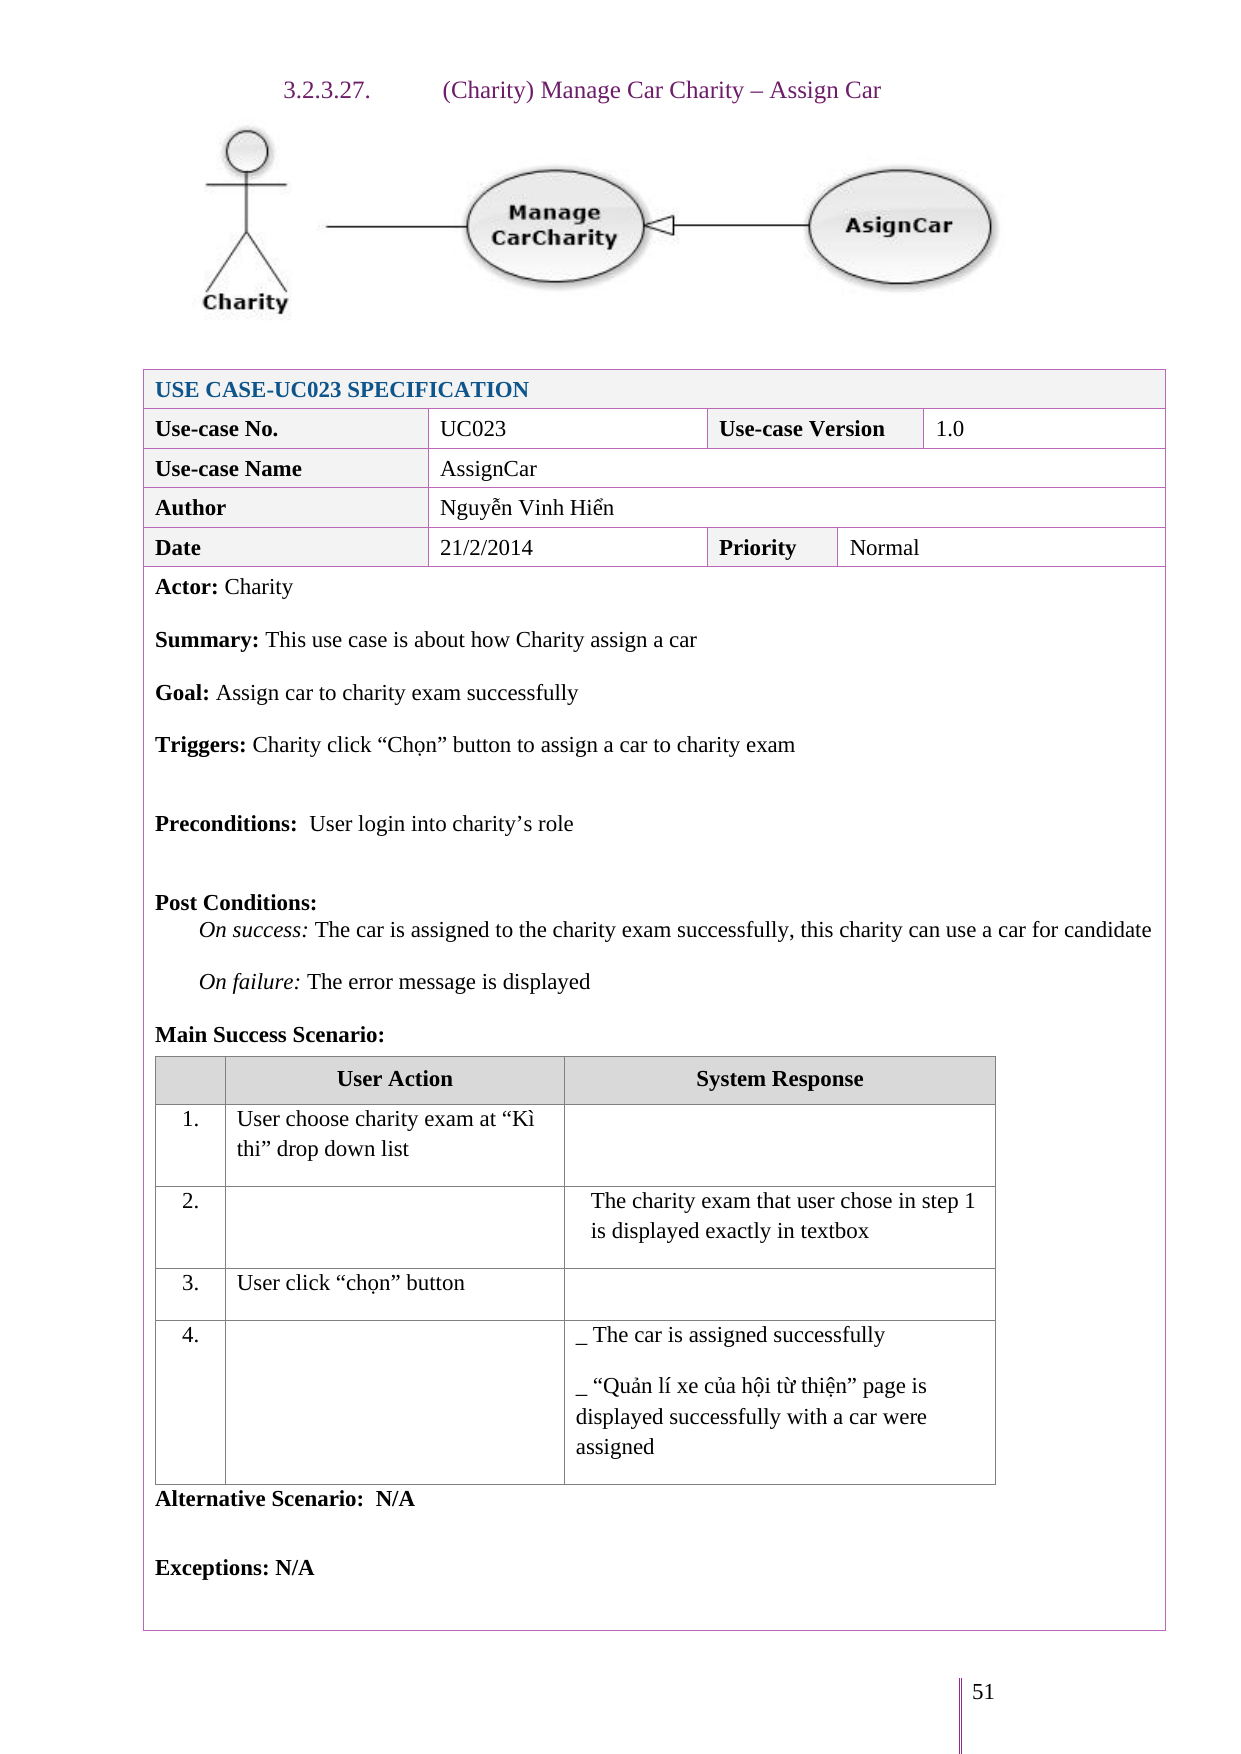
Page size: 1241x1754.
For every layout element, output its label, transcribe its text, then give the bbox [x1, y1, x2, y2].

table_cell UC023 [429, 409, 707, 448]
table_cell Priority [708, 528, 837, 566]
table_cell 1.0 [924, 409, 1165, 448]
table_cell Use-case Version [708, 409, 923, 448]
subtitle (Charity) Manage Car Charity – Assign Car [283, 75, 1165, 104]
table_cell Use-case Name [144, 449, 428, 487]
table_header USE CASE-UC023 SPECIFICATION [144, 370, 1165, 408]
table_cell Date [144, 528, 428, 566]
table_cell 21/2/2014 [429, 528, 707, 566]
table_cell Use-case No. [144, 409, 428, 448]
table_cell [144, 567, 1165, 1630]
table_cell Normal [838, 528, 1165, 566]
table_cell AssignCar [429, 449, 1165, 487]
table_cell Nguyễn Vinh Hiển [429, 488, 1165, 527]
table_cell Author [144, 488, 428, 527]
picture [142, 108, 1015, 344]
